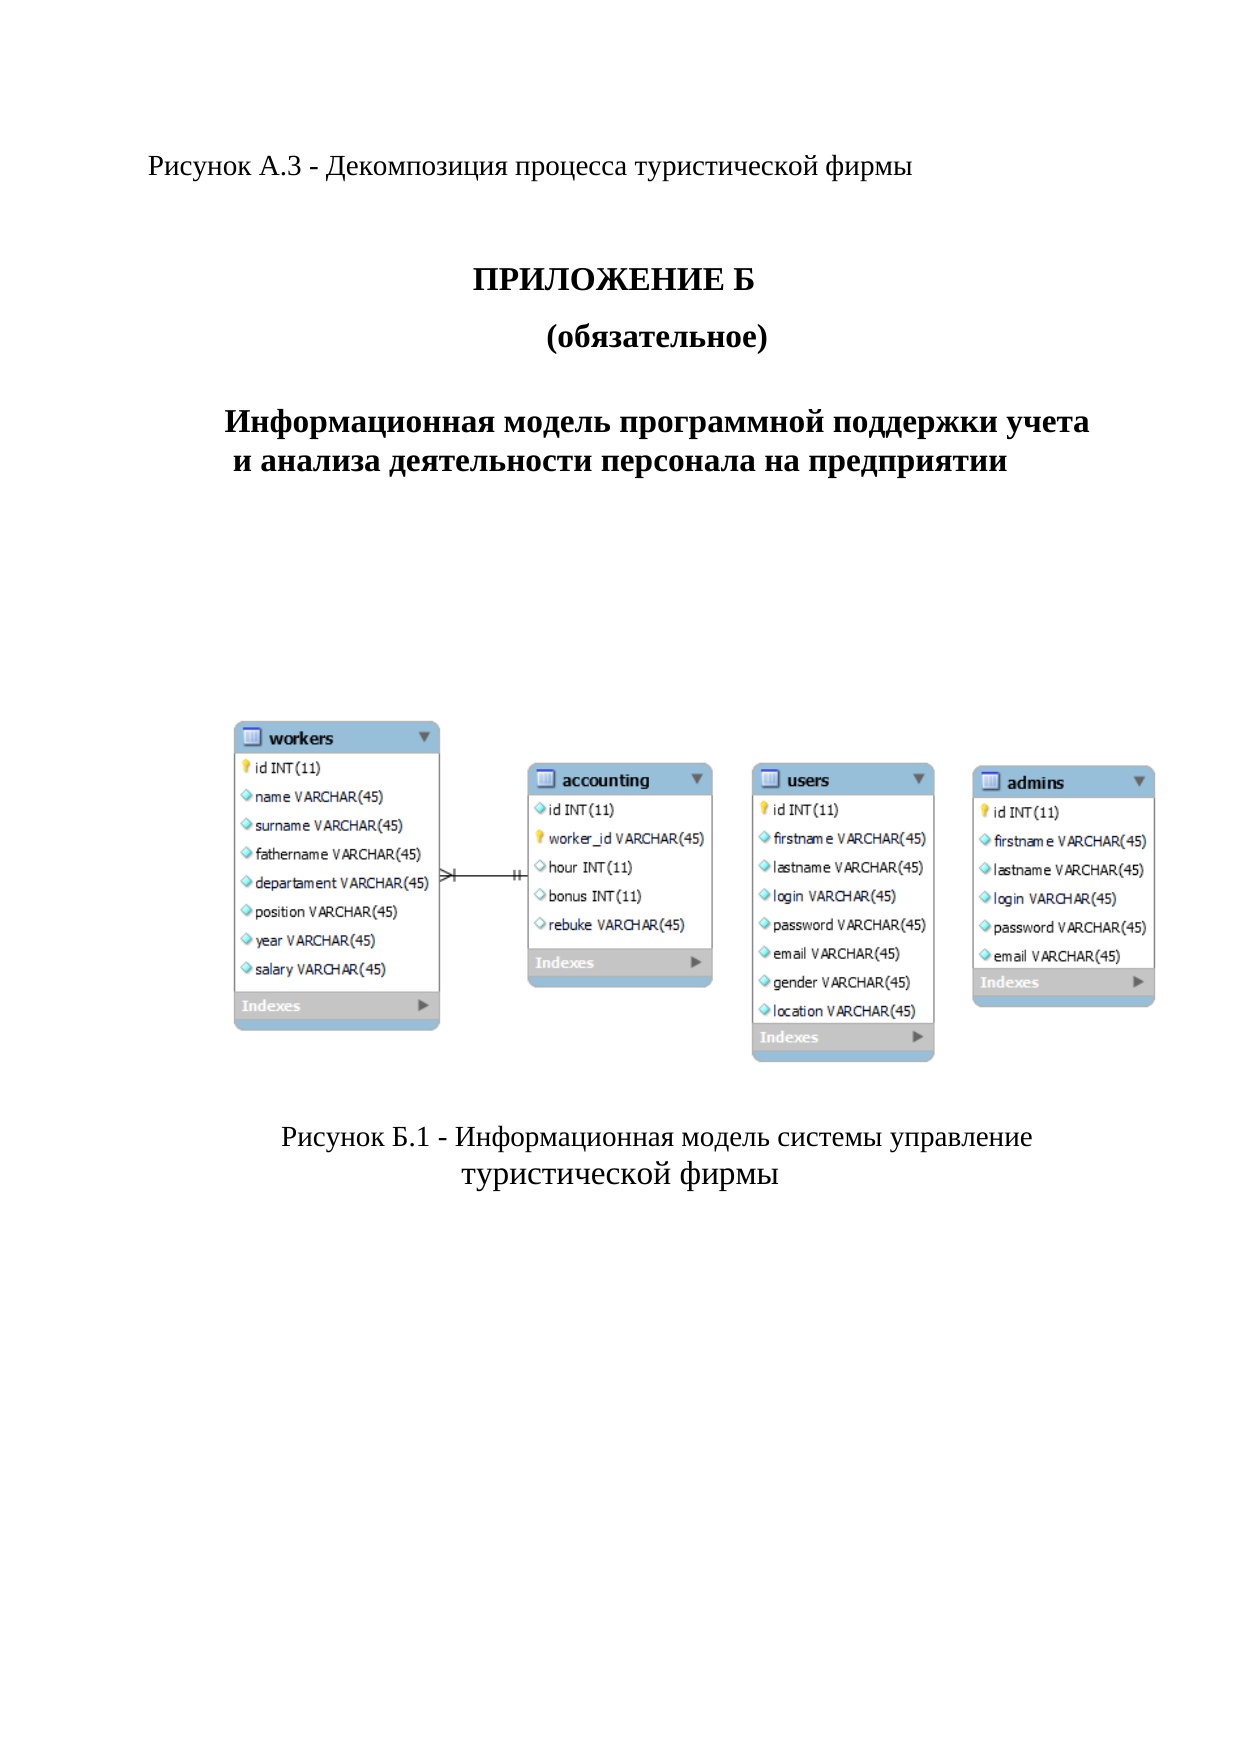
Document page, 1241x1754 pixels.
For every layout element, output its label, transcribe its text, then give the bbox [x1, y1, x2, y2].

subtitle ПРИЛОЖЕНИЕ Б [148, 259, 1093, 297]
text Информационная модель программной поддержки учета и анализа деятельности персонала на предприятии [148, 402, 1093, 478]
text (обязательное) [148, 316, 1093, 355]
text Рисунок Б.1 - Информационная модель системы управление туристической фирмы [148, 1119, 1093, 1191]
text Рисунок А.3 - Декомпозиция процесса туристической фирмы [148, 148, 1093, 181]
picture [221, 708, 1167, 1074]
